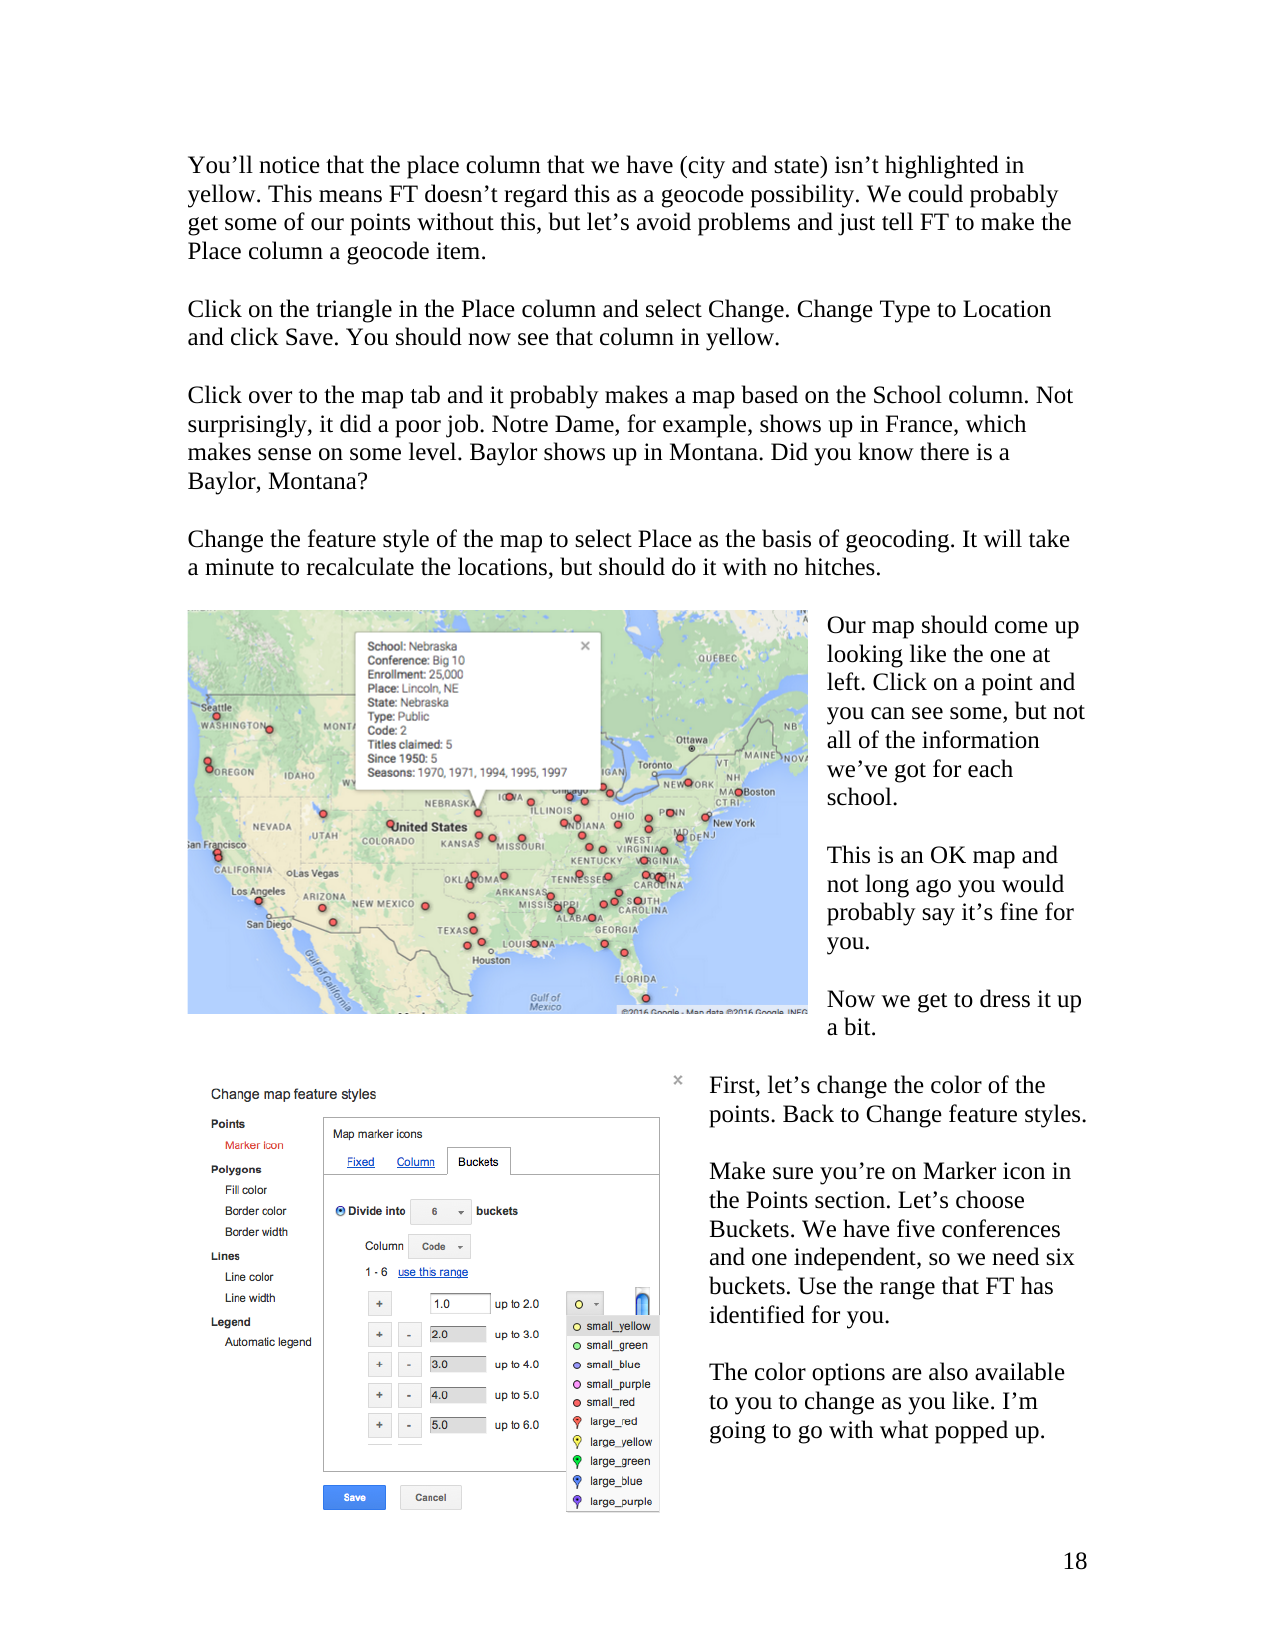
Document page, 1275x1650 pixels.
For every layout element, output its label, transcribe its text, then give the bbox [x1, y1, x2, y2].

text This is an OK map and not long ago you would probably say it’s fine for you. [808, 840, 1087, 955]
text Click over to the map tab and it probably makes a map based on the School column. Not surprisingly, it did a poor job. Notre Dame, for example, shows up in France, which makes sense on some level. Baylor shows up in Montana. Did you know there is a Baylor, Montana? [187, 380, 1087, 495]
text The color options are also available to you to change as you like. I’m going to go with what popped up. [691, 1357, 1087, 1444]
picture [187, 1070, 691, 1530]
text Our map should come up looking like the one at left. Click on a point and you can see some, but not all of the information we’ve got for each school. [808, 610, 1087, 811]
picture [187, 610, 808, 1014]
text You’ll notice that the place column that we have (city and state) isn’t highlighted in yellow. This means FT doesn’t regard this as a geocode possibility. We could probably get some of our points without this, but let’s avoid problems and just tell FT to make the Place column a geocode item. [187, 150, 1087, 265]
text Now we get to dress it up a bit. [187, 984, 1087, 1041]
text First, let’s change the color of the points. Back to Change feature styles. [691, 1070, 1087, 1127]
text Make sure you’re on Marker icon in the Points section. Let’s choose Buckets. We have five conferences and one independent, so we need six buckets. Use the range that FT has identified for you. [691, 1156, 1087, 1329]
text Click on the triangle in the Place column and select Change. Change Type to Location and click Save. You should now see that column in yellow. [187, 294, 1087, 351]
text Change the feature style of the map to select Place as the basis of geocoding. It will take a minute to recalculate the locations, but should do it with no hitches. [187, 524, 1087, 581]
